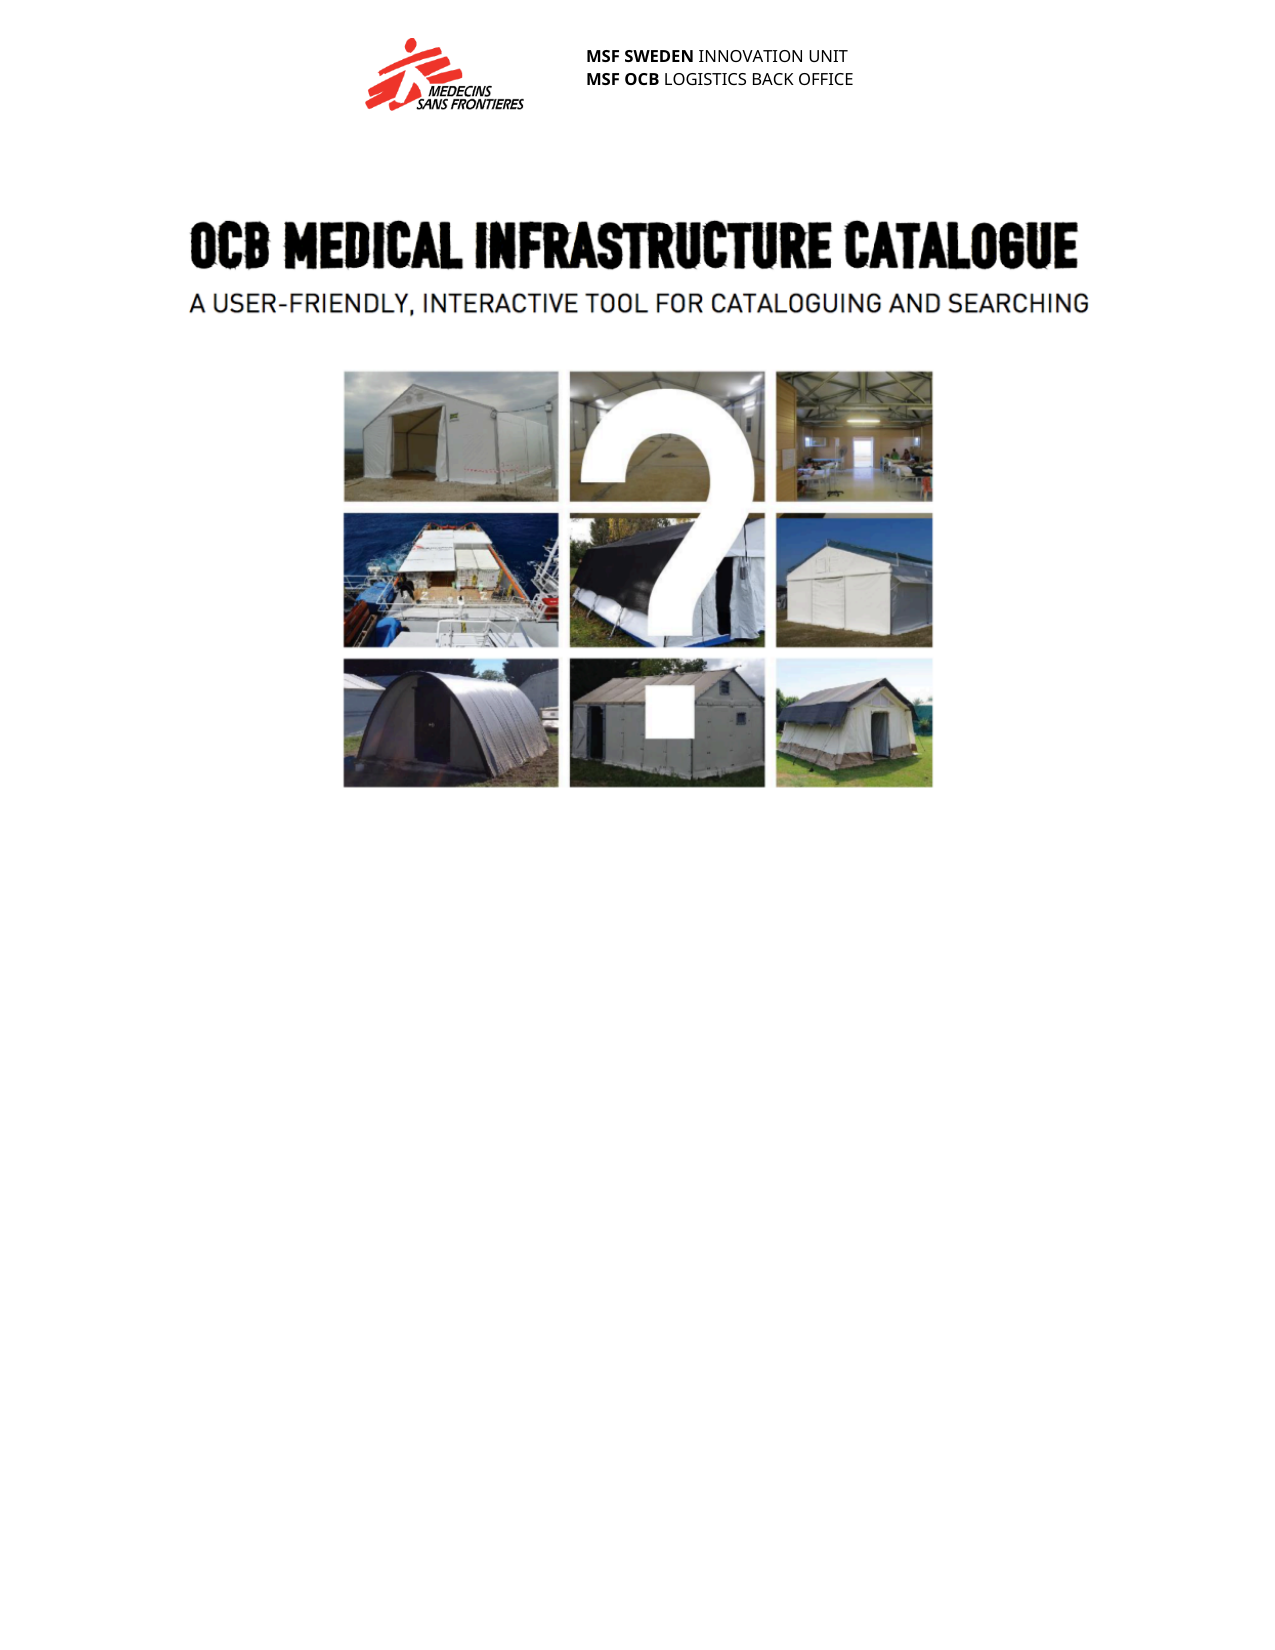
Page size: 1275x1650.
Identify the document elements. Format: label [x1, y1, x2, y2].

picture [365, 38, 524, 111]
